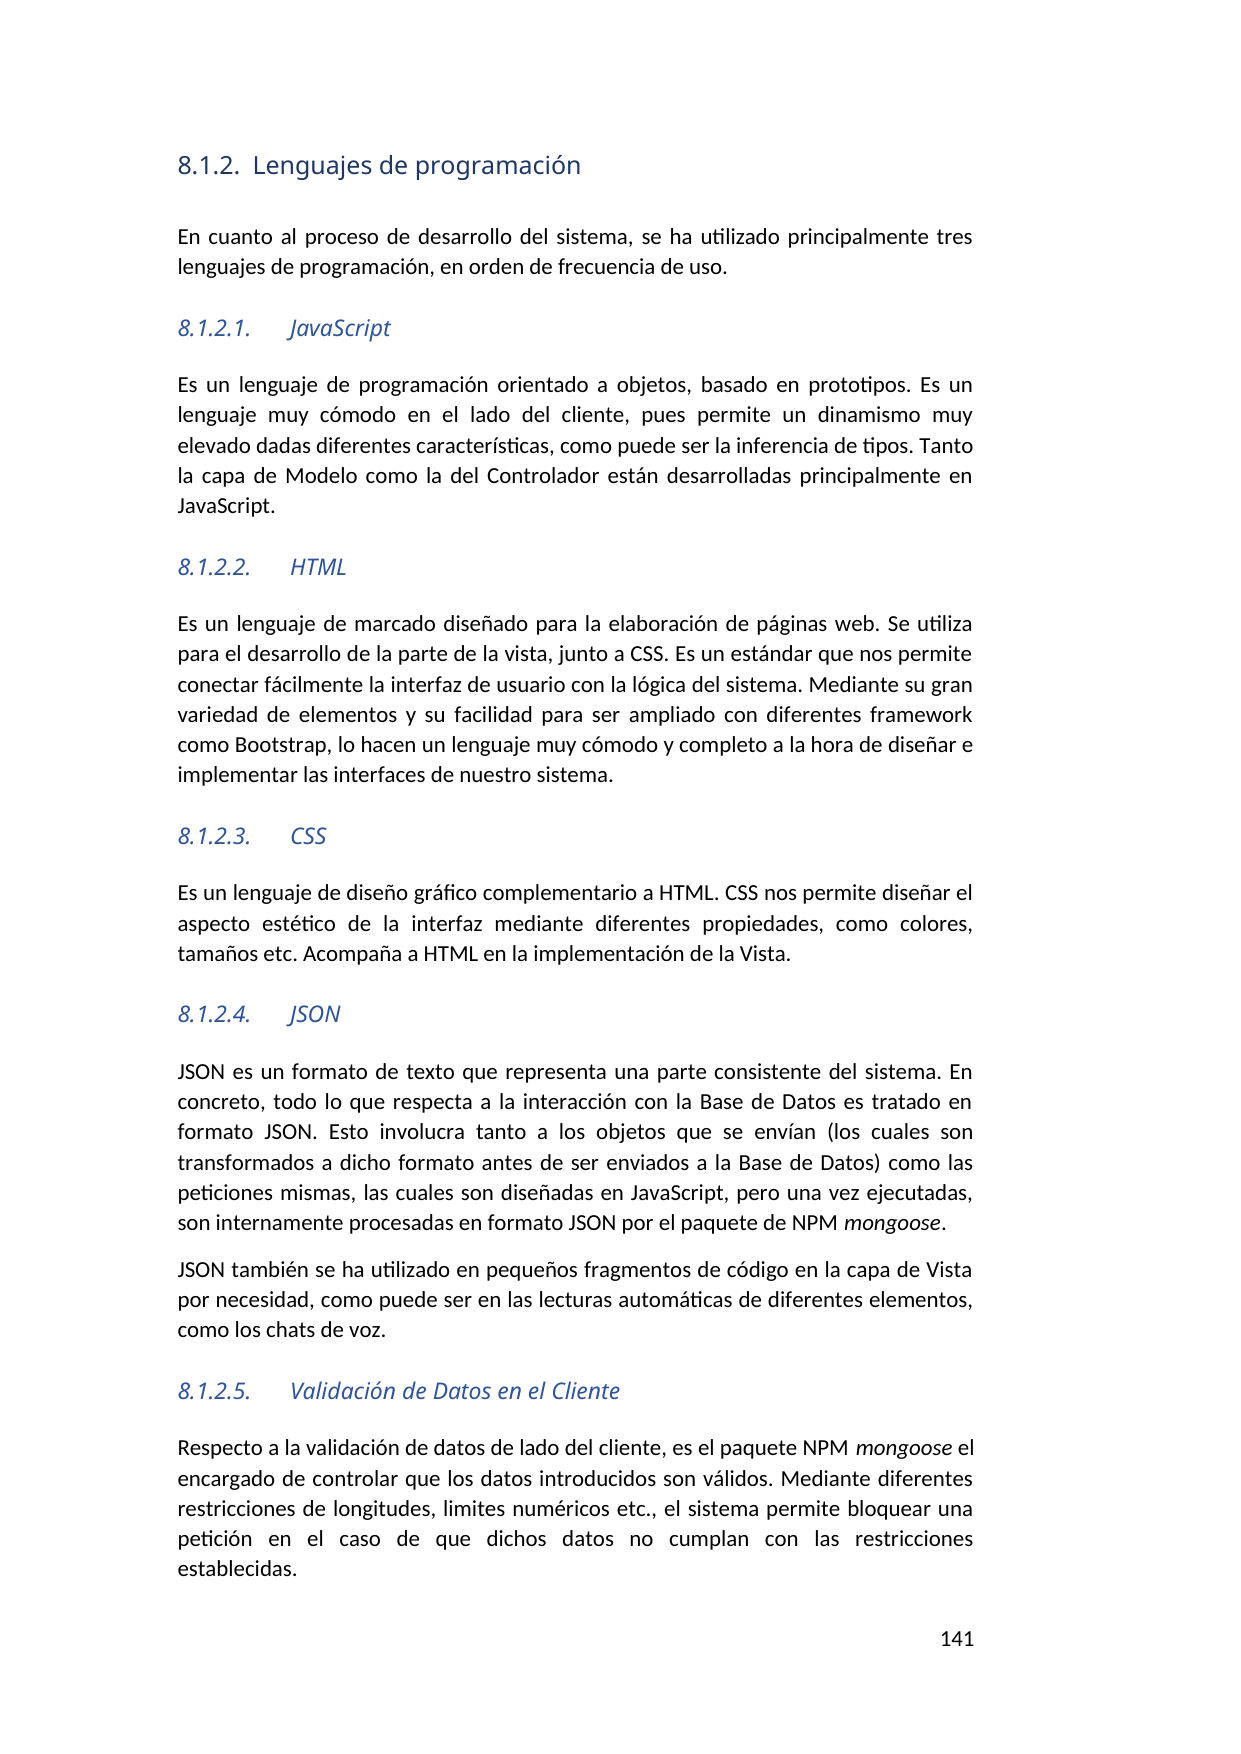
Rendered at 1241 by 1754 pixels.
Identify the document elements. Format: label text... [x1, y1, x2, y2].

text Es un lenguaje de programación orientado a objetos, basado en prototipos. Es un lenguaje muy cómodo en el lado del cliente, pues permite un dinamismo muy elevado dadas diferentes características, como puede ser la inferencia de tipos. Tanto la capa de Modelo como la del Controlador están desarrolladas principalmente en JavaScript. [177, 370, 974, 519]
subtitle HTML [177, 551, 974, 582]
text JSON es un formato de texto que representa una parte consistente del sistema. En concreto, todo lo que respecta a la interacción con la Base de Datos es tratado en formato JSON. Esto involucra tanto a los objetos que se envían (los cuales son transformados a dicho formato antes de ser enviados a la Base de Datos) como las peticiones mismas, las cuales son diseñadas en JavaScript, pero una vez ejecutadas, son internamente procesadas en formato JSON por el paquete de NPM mongoose. [177, 1057, 974, 1236]
subtitle CSS [177, 820, 974, 851]
subtitle JavaScript [177, 312, 974, 343]
subtitle JSON [177, 998, 974, 1029]
text Es un lenguaje de diseño gráfico complementario a HTML. CSS nos permite diseñar el aspecto estético de la interfaz mediante diferentes propiedades, como colores, tamaños etc. Acompaña a HTML en la implementación de la Vista. [177, 878, 974, 967]
subtitle Lenguajes de programación [177, 148, 974, 182]
text Es un lenguaje de marcado diseñado para la elaboración de páginas web. Se utiliza para el desarrollo de la parte de la vista, junto a CSS. Es un estándar que nos permite conectar fácilmente la interfaz de usuario con la lógica del sistema. Mediante su gran variedad de elementos y su facilidad para ser ampliado con diferentes framework como Bootstrap, lo hacen un lenguaje muy cómodo y completo a la hora de diseñar e implementar las interfaces de nuestro sistema. [177, 609, 974, 788]
text JSON también se ha utilizado en pequeños fragmentos de código en la capa de Vista por necesidad, como puede ser en las lecturas automáticas de diferentes elementos, como los chats de voz. [177, 1255, 974, 1343]
text Respecto a la validación de datos de lado del cliente, es el paquete NPM mongoose el encargado de controlar que los datos introducidos son válidos. Mediante diferentes restricciones de longitudes, limites numéricos etc., el sistema permite bloquear una petición en el caso de que dichos datos no cumplan con las restricciones establecidas. [177, 1433, 974, 1582]
subtitle Validación de Datos en el Cliente [177, 1375, 974, 1406]
text En cuanto al proceso de desarrollo del sistema, se ha utilizado principalmente tres lenguajes de programación, en orden de frecuencia de uso. [177, 222, 974, 280]
